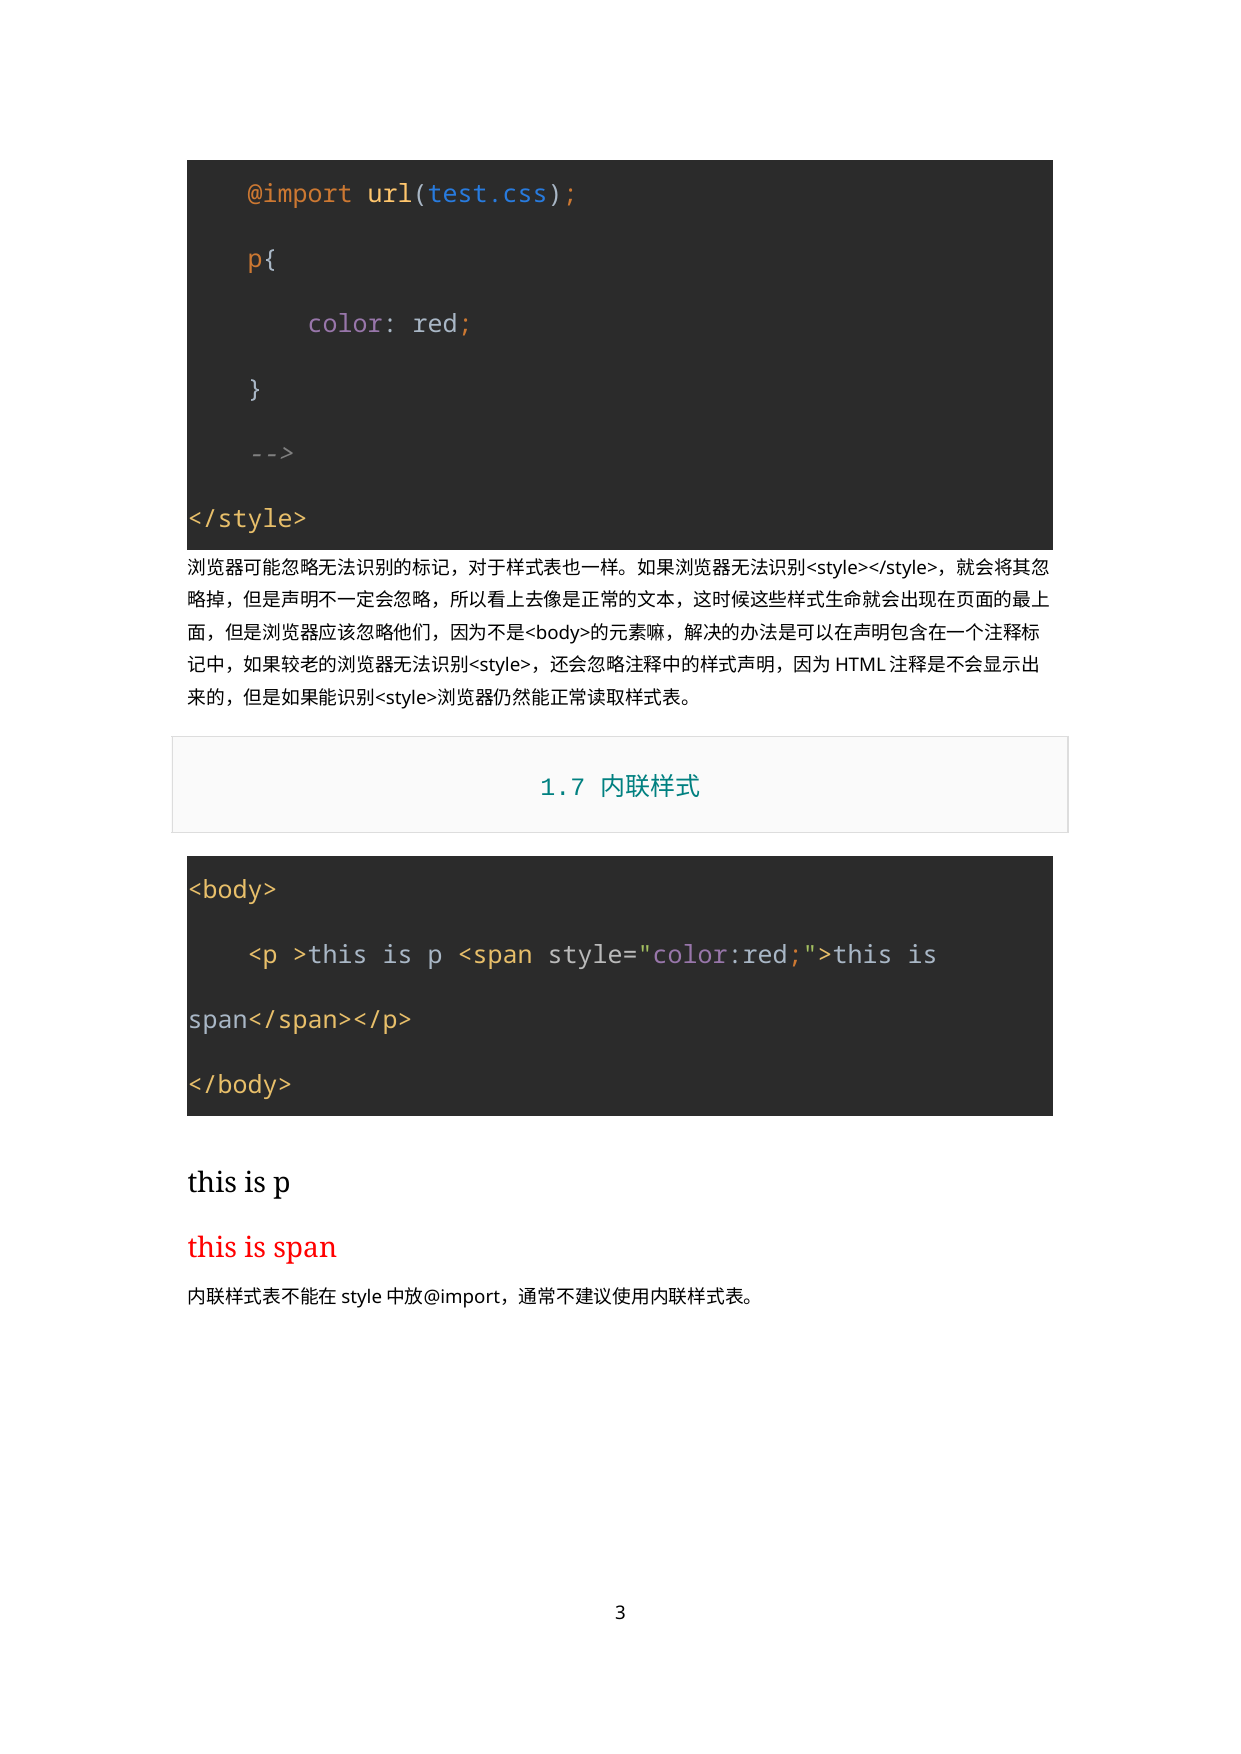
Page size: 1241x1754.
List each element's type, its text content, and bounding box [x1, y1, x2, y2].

text this is span [187, 1214, 1053, 1279]
subtitle 1.7 内联样式 [173, 737, 1067, 832]
text 浏览器可能忽略无法识别的标记，对于样式表也一样。如果浏览器无法识别<style></style>，就会将其忽略掉，但是声明不一定会忽略，所以看上去像是正常的文本，这时候这些样式生命就会出现在页面的最上面，但是浏览器应该忽略他们，因为不是<body>的元素嘛，解决的办法是可以在声明包含在一个注释标记中，如果较老的浏览器无法识别<style>，还会忽略注释中的样式声明，因为HTML注释是不会显示出来的，但是如果能识别<style>浏览器仍然能正常读取样式表。 [187, 550, 1053, 712]
text this is p [187, 1149, 1053, 1214]
text 内联样式表不能在style中放@import，通常不建议使用内联样式表。 [187, 1279, 1053, 1311]
text <body> <p >this is p <span style="color:red;">this is span</span></p> </body> [187, 856, 1053, 1116]
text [187, 160, 1053, 550]
